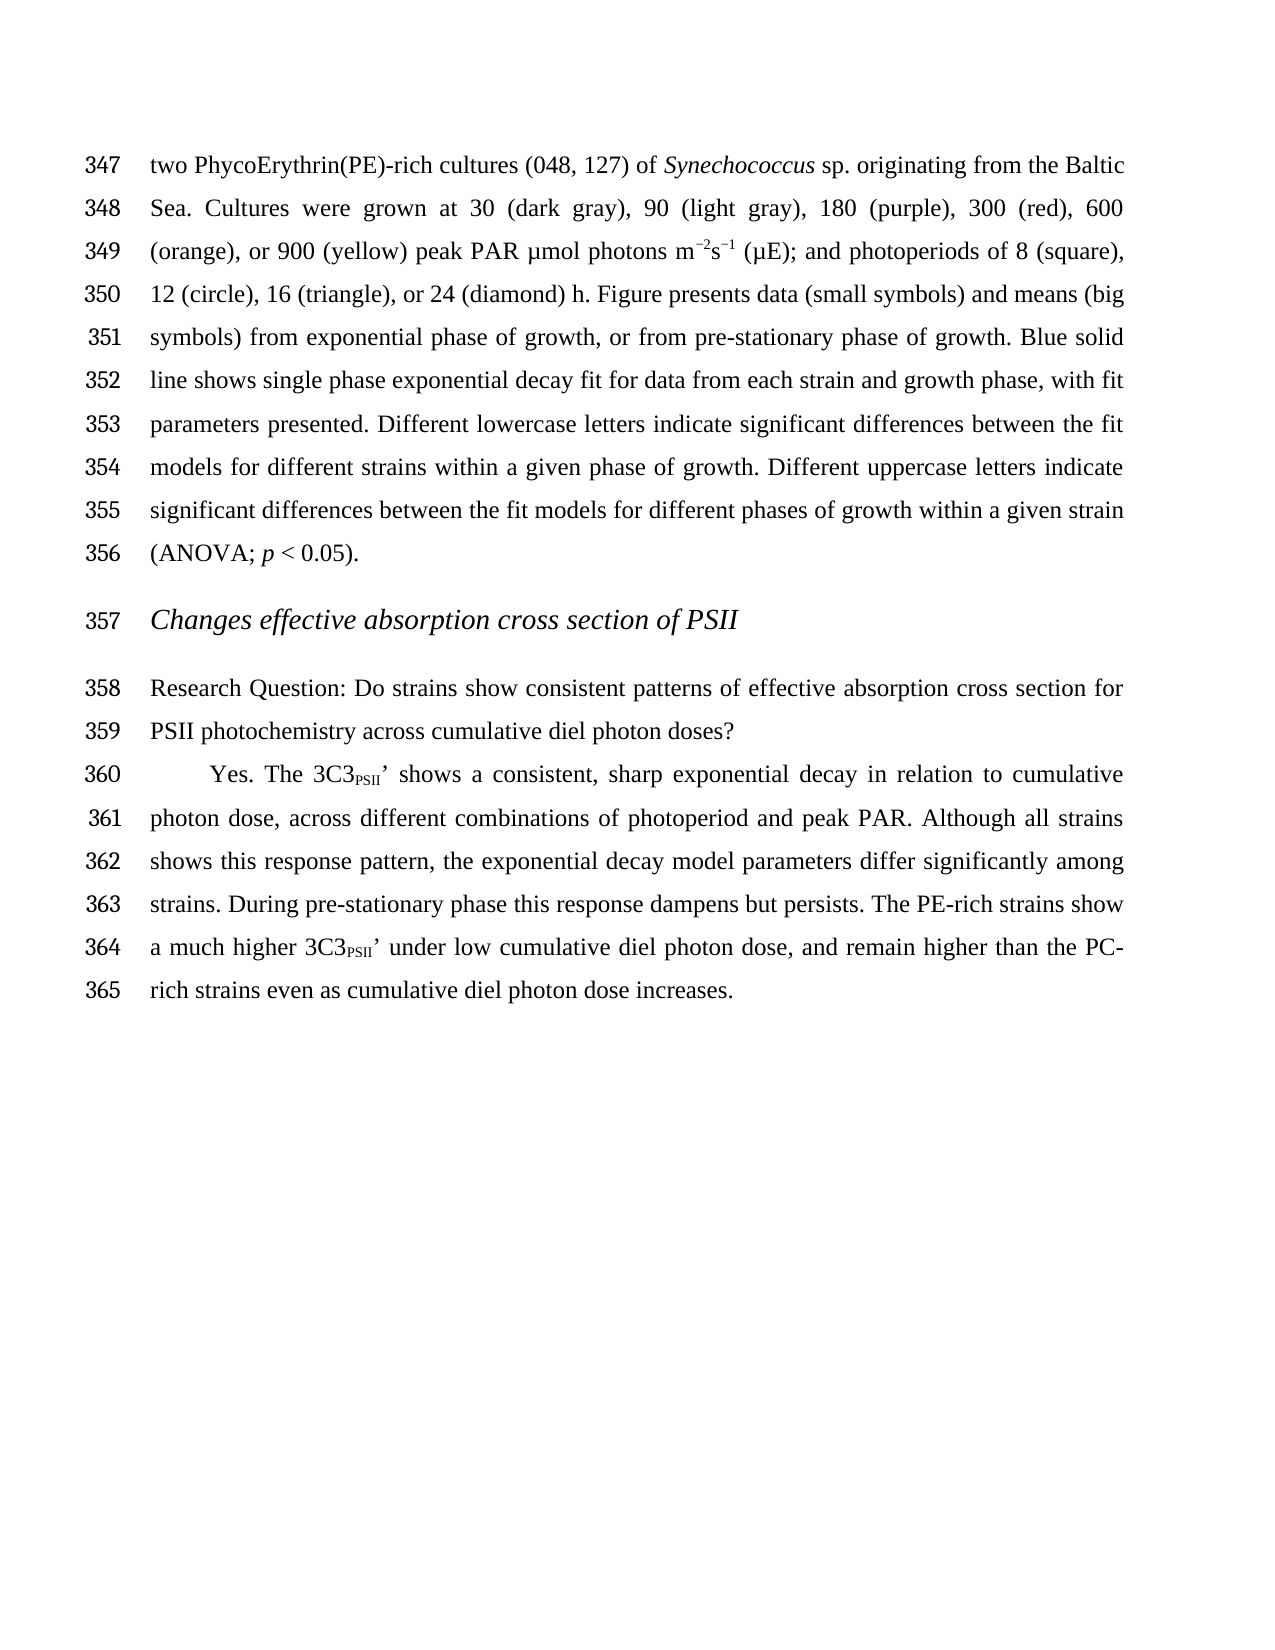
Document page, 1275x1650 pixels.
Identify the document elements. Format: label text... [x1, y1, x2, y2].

text Research Question: Do strains show consistent patterns of effective absorption cross section for PSII photochemistry across cumulative diel photon doses? [150, 673, 1125, 745]
text Yes. The 3C3PSII’ shows a consistent, sharp exponential decay in relation to cumulative photon dose, across different combinations of photoperiod and peak PAR. Although all strains shows this response pattern, the exponential decay model parameters differ significantly among strains. During pre-stationary phase this response dampens but persists. The PE-rich strains show a much higher 3C3PSII’ under low cumulative diel photon dose, and remain higher than the PC-rich strains even as cumulative diel photon dose increases. [150, 759, 1125, 1004]
subtitle Changes effective absorption cross section of PSII [150, 602, 1125, 636]
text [150, 150, 1125, 567]
